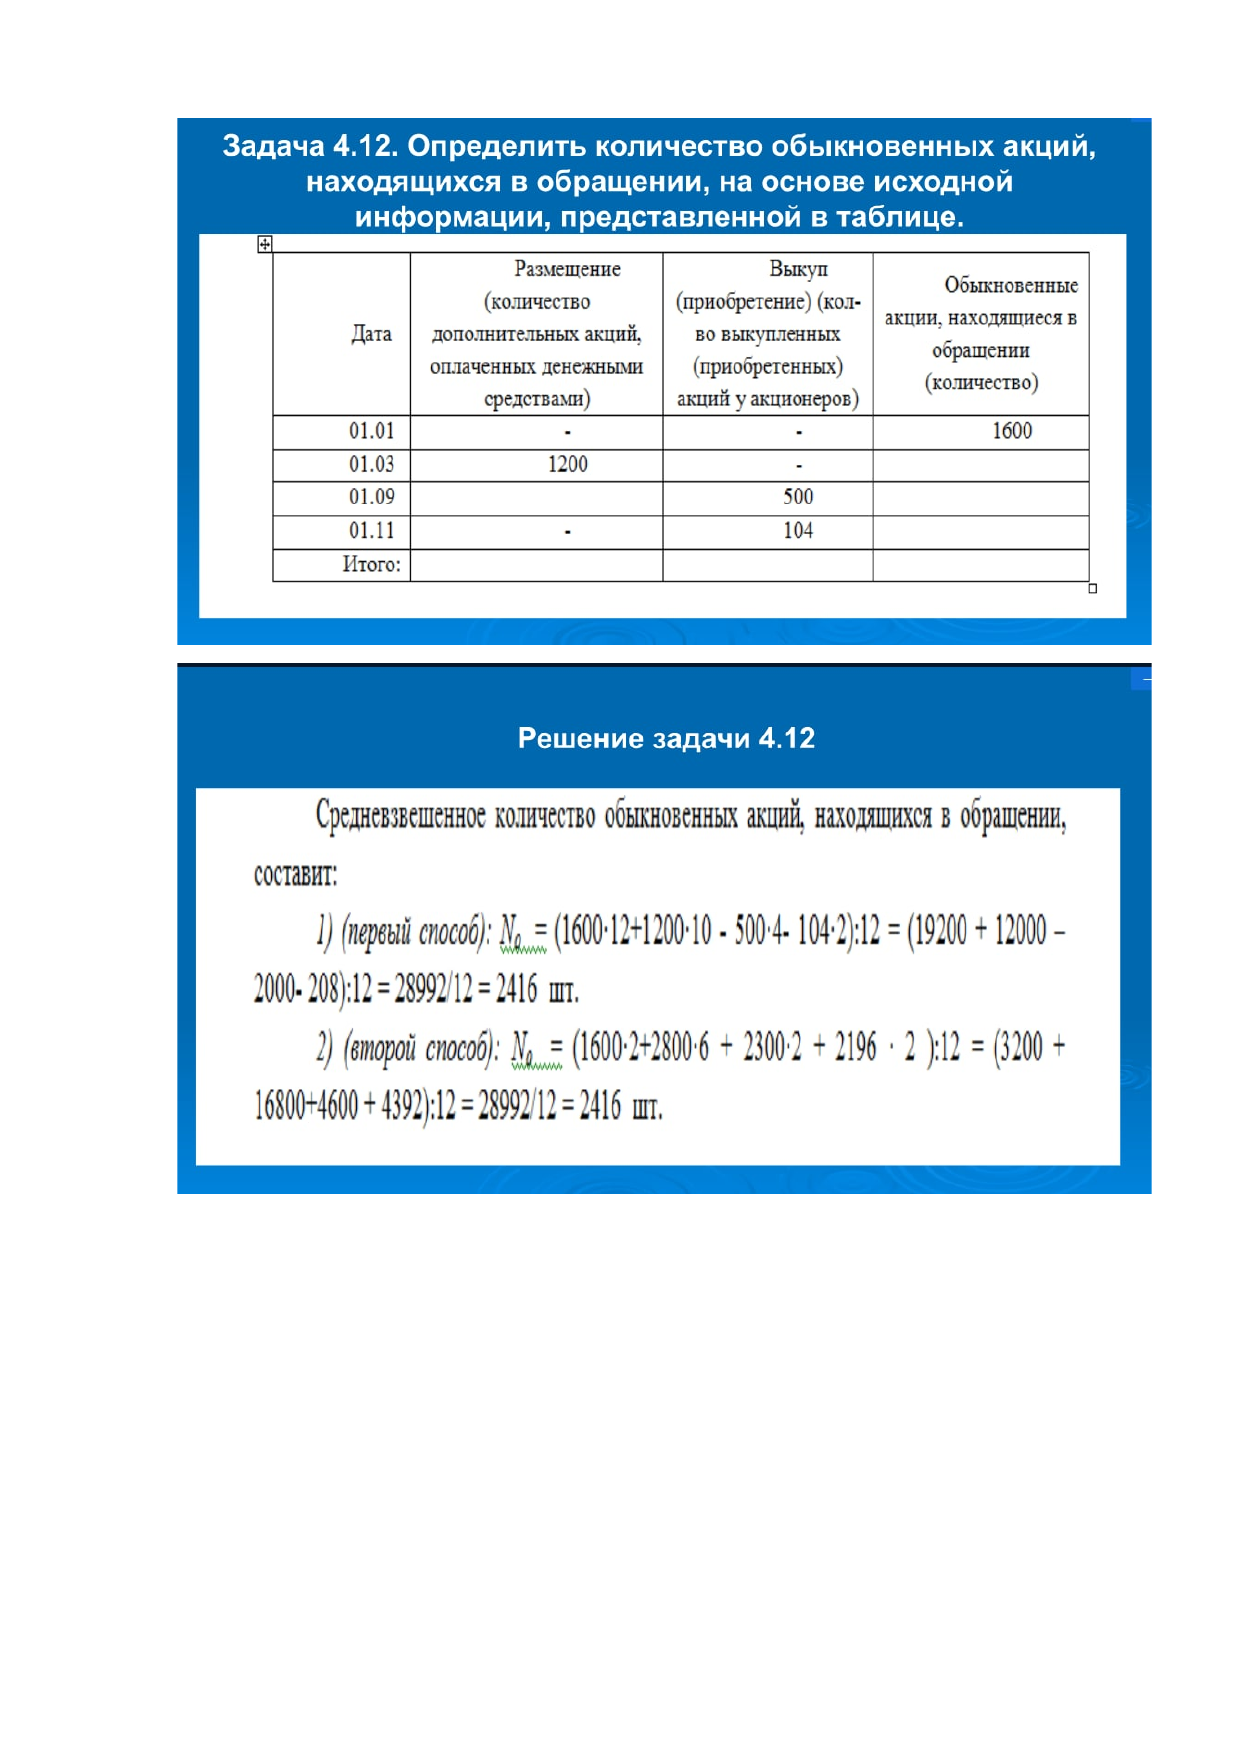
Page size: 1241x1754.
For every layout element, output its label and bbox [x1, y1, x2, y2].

picture [177, 118, 1152, 645]
picture [177, 663, 1152, 1194]
